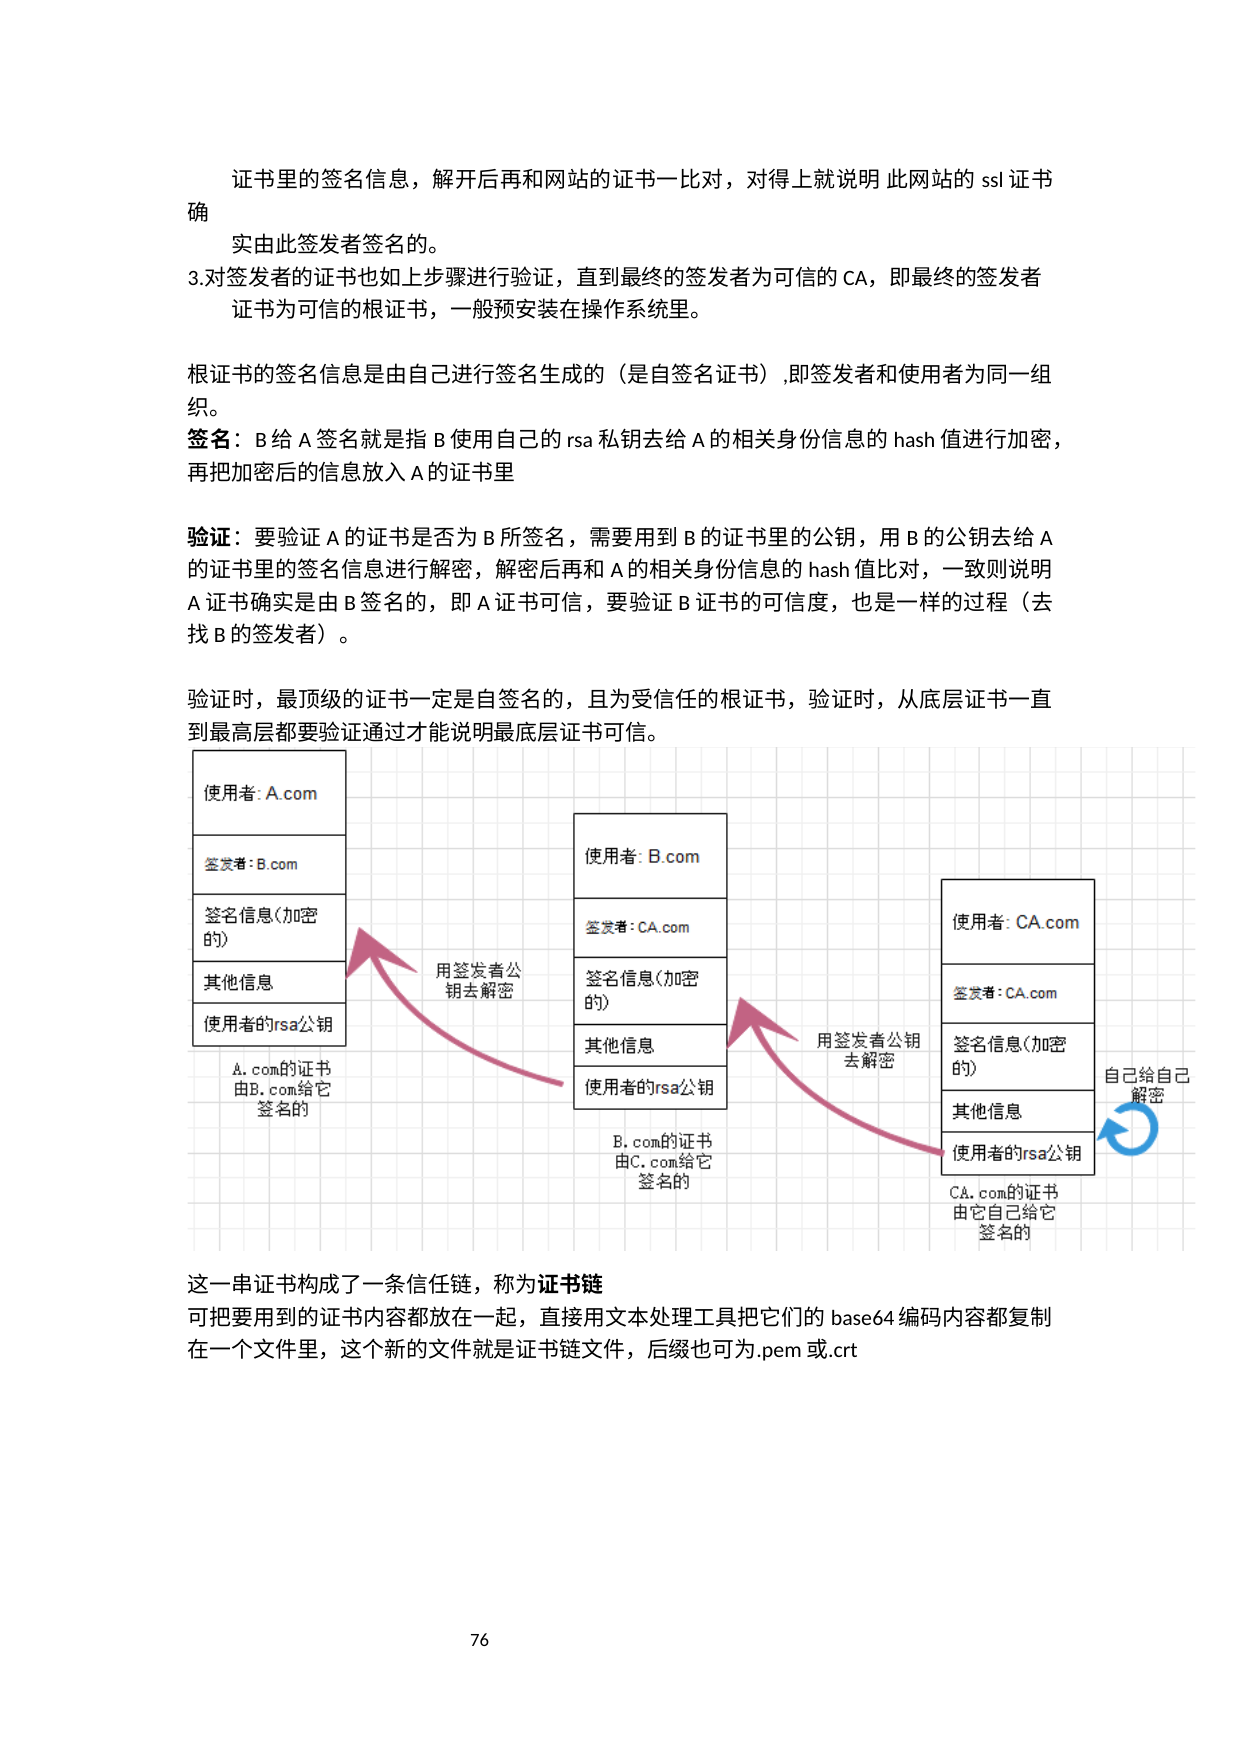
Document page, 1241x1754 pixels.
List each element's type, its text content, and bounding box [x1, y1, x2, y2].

picture [187, 747, 1196, 1251]
text 这一串证书构成了一条信任链，称为证书链 [187, 1267, 1053, 1299]
text 验证：要验证A的证书是否为B所签名，需要用到B的证书里的公钥，用B的公钥去给A的证书里的签名信息进行解密，解密后再和A的相关身份信息的hash值比对，一致则说明A证书确实是由B签名的，即A证书可信，要验证B证书的可信度，也是一样的过程（去找B的签发者）。 [187, 519, 1053, 649]
text 签名：B给A签名就是指 B使用自己的rsa私钥去给A的相关身份信息的hash值进行加密，再把加密后的信息放入A的证书里 [187, 422, 1053, 487]
text 证书为可信的根证书，一般预安装在操作系统里。 [187, 292, 1053, 324]
text 实由此签发者签名的。 [187, 227, 1053, 259]
text 根证书的签名信息是由自己进行签名生成的（是自签名证书）,即签发者和使用者为同一组织。 [187, 357, 1053, 422]
text 验证时，最顶级的证书一定是自签名的，且为受信任的根证书，验证时，从底层证书一直到最高层都要验证通过才能说明最底层证书可信。 [187, 682, 1053, 747]
text 证书里的签名信息，解开后再和网站的证书一比对，对得上就说明 此网站的ssl证书确 [187, 162, 1053, 227]
text 可把要用到的证书内容都放在一起，直接用文本处理工具把它们的base64编码内容都复制在一个文件里，这个新的文件就是证书链文件，后缀也可为.pem或.crt [187, 1299, 1053, 1364]
text 3.对签发者的证书也如上步骤进行验证，直到最终的签发者为可信的CA，即最终的签发者 [187, 259, 1053, 292]
